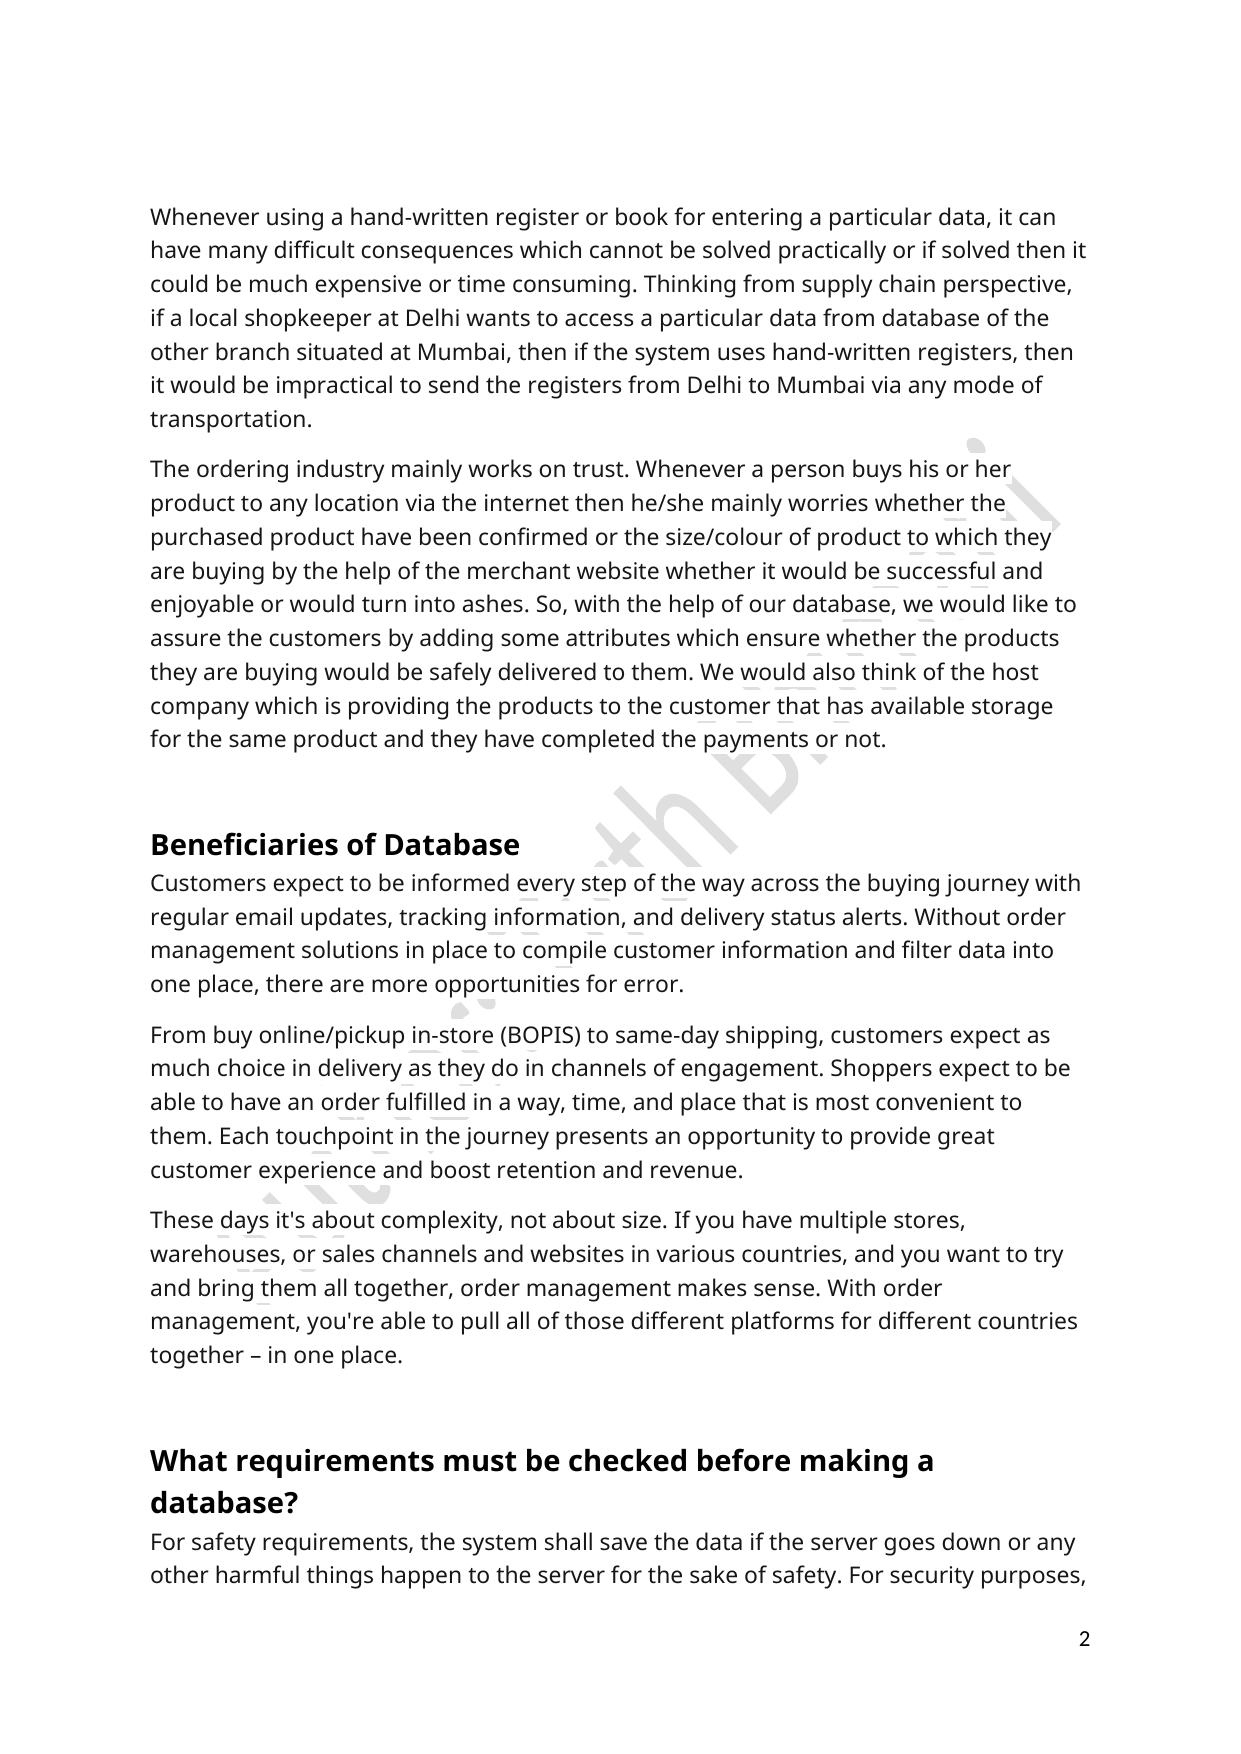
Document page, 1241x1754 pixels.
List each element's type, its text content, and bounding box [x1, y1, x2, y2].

subtitle What requirements must be checked before making a database? [150, 1440, 1090, 1522]
text Customers expect to be informed every step of the way across the buying journey with regular email updates, tracking information, and delivery status alerts. Without order management solutions in place to compile customer information and filter data into one place, there are more opportunities for error. [150, 867, 1090, 999]
text From buy online/pickup in-store (BOPIS) to same-day shipping, customers expect as much choice in delivery as they do in channels of engagement. Shoppers expect to be able to have an order fulfilled in a way, time, and place that is most convenient to them. Each touchpoint in the journey presents an opportunity to provide great customer experience and boost retention and revenue. [150, 1019, 1090, 1185]
text Whenever using a hand-written register or book for entering a particular data, it can have many difficult consequences which cannot be solved practically or if solved then it could be much expensive or time consuming. Thinking from supply chain perspective, if a local shopkeeper at Delhi wants to access a particular data from database of the other branch situated at Mumbai, then if the system uses hand-written registers, then it would be impractical to send the registers from Delhi to Mumbai via any mode of transportation. [150, 200, 1090, 434]
text The ordering industry mainly works on trust. Whenever a person buys his or her product to any location via the internet then he/she mainly worries whether the purchased product have been confirmed or the size/colour of product to which they are buying by the help of the merchant website whether it would be successful and enjoyable or would turn into ashes. So, with the help of our database, we would like to assure the customers by adding some attributes which ensure whether the products they are buying would be safely delivered to them. We would also think of the host company which is providing the products to the customer that has available storage for the same product and they have completed the payments or not. [150, 453, 1090, 754]
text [150, 1526, 1090, 1591]
text These days it's about complexity, not about size. If you have multiple stores, warehouses, or sales channels and websites in various countries, and you want to try and bring them all together, order management makes sense. With order management, you're able to pull all of those different platforms for different countries together – in one place. [150, 1204, 1090, 1370]
subtitle Beneficiaries of Database [150, 824, 1090, 864]
